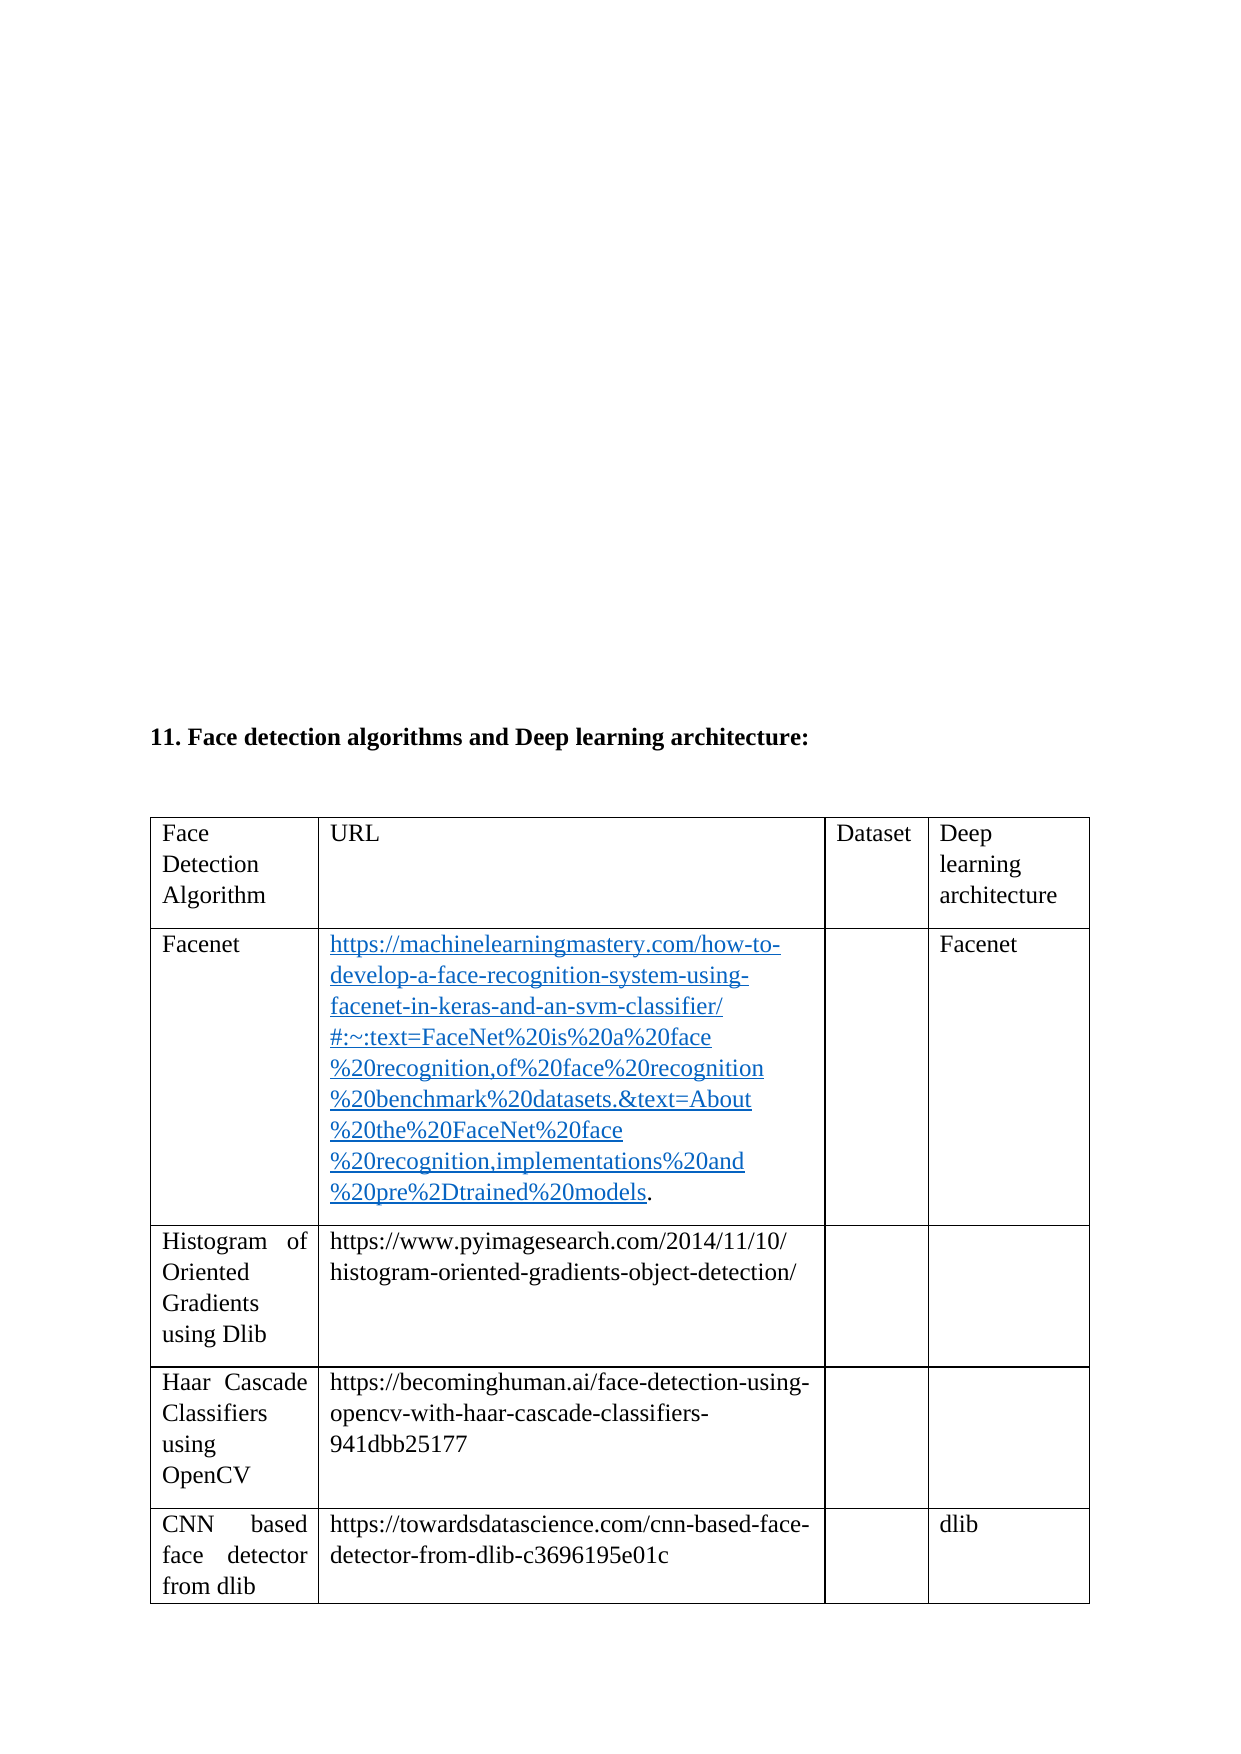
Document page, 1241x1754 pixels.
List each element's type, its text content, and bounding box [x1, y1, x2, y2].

table_cell [929, 1368, 1089, 1508]
table_cell https://www.pyimagesearch.com/2014/11/10/histogram-oriented-gradients-object-detection/ [319, 1226, 824, 1366]
table_cell Histogram of Oriented Gradients using Dlib [151, 1226, 318, 1366]
table_cell Haar Cascade Classifiers using OpenCV [151, 1368, 318, 1508]
table_cell Facenet [151, 929, 318, 1225]
table_cell https://becominghuman.ai/face-detection-using-opencv-with-haar-cascade-classifiers-941dbb25177 [319, 1368, 824, 1508]
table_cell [319, 1509, 824, 1603]
table_cell [826, 1368, 928, 1508]
table_header Face Detection Algorithm [151, 818, 318, 928]
table_cell [826, 1509, 928, 1603]
table_cell Facenet [929, 929, 1089, 1225]
table_header URL [319, 818, 824, 928]
table_cell https://machinelearningmastery.com/how-to-develop-a-face-recognition-system-using-facenet-in-keras-and-an-svm-classifier/#:~:text=FaceNet%20is%20a%20face%20recognition,of%20face%20recognition%20benchmark%20datasets.&text=About%20the%20FaceNet%20face%20recognition,implementations%20and%20pre%2Dtrained%20models. [319, 929, 824, 1225]
table_cell [826, 929, 928, 1225]
table_cell [826, 1226, 928, 1366]
table_header Deep learning architecture [929, 818, 1089, 928]
text 11. Face detection algorithms and Deep learning architecture: [150, 722, 1090, 751]
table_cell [151, 1509, 318, 1603]
table_header Dataset [826, 818, 928, 928]
table_cell [929, 1226, 1089, 1366]
table_cell dlib [929, 1509, 1089, 1603]
